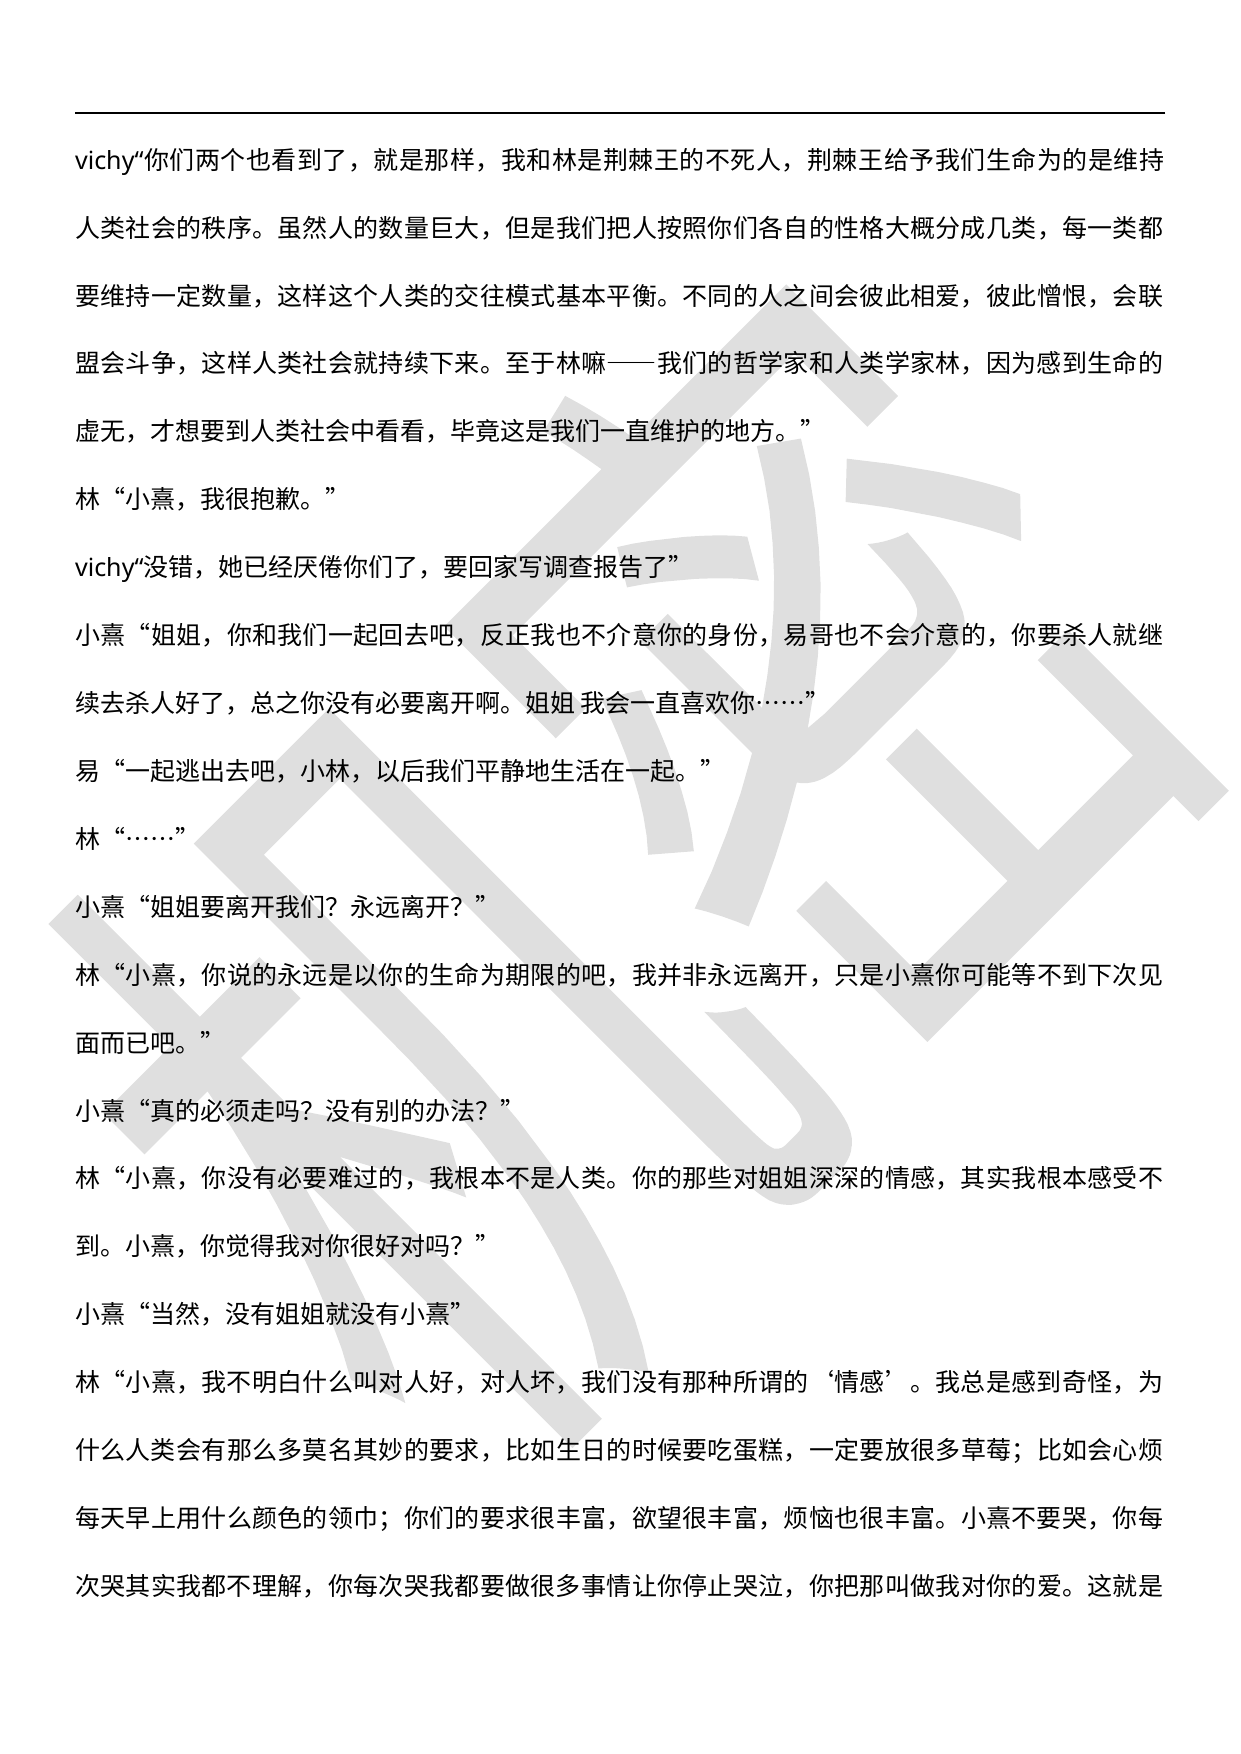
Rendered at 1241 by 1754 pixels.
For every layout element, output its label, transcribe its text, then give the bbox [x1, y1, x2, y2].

text 林“小熹，你说的永远是以你的生命为期限的吧，我并非永远离开，只是小熹你可能等不到下次见面而已吧。” [75, 939, 1165, 1075]
text 小熹“真的必须走吗？没有别的办法？” [75, 1075, 1165, 1143]
text vichy“你们两个也看到了，就是那样，我和林是荆棘王的不死人，荆棘王给予我们生命为的是维持人类社会的秩序。虽然人的数量巨大，但是我们把人按照你们各自的性格大概分成几类，每一类都要维持一定数量，这样这个人类的交往模式基本平衡。不同的人之间会彼此相爱，彼此憎恨，会联盟会斗争，这样人类社会就持续下来。至于林嘛——我们的哲学家和人类学家林，因为感到生命的虚无，才想要到人类社会中看看，毕竟这是我们一直维护的地方。” [75, 124, 1165, 464]
text 小熹“姐姐，你和我们一起回去吧，反正我也不介意你的身份，易哥也不会介意的，你要杀人就继续去杀人好了，总之你没有必要离开啊。姐姐 我会一直喜欢你……” [75, 600, 1165, 736]
text 小熹“姐姐要离开我们？永远离开？” [75, 871, 1165, 939]
text 易“一起逃出去吧，小林，以后我们平静地生活在一起。” [75, 736, 1165, 803]
text 林“小熹，你没有必要难过的，我根本不是人类。你的那些对姐姐深深的情感，其实我根本感受不到。小熹，你觉得我对你很好对吗？” [75, 1143, 1165, 1279]
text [75, 1347, 1165, 1618]
text vichy“没错，她已经厌倦你们了，要回家写调查报告了” [75, 532, 1165, 600]
text 林“小熹，我很抱歉。” [75, 464, 1165, 532]
text 林“……” [75, 803, 1165, 871]
text 小熹“当然，没有姐姐就没有小熹” [75, 1279, 1165, 1347]
